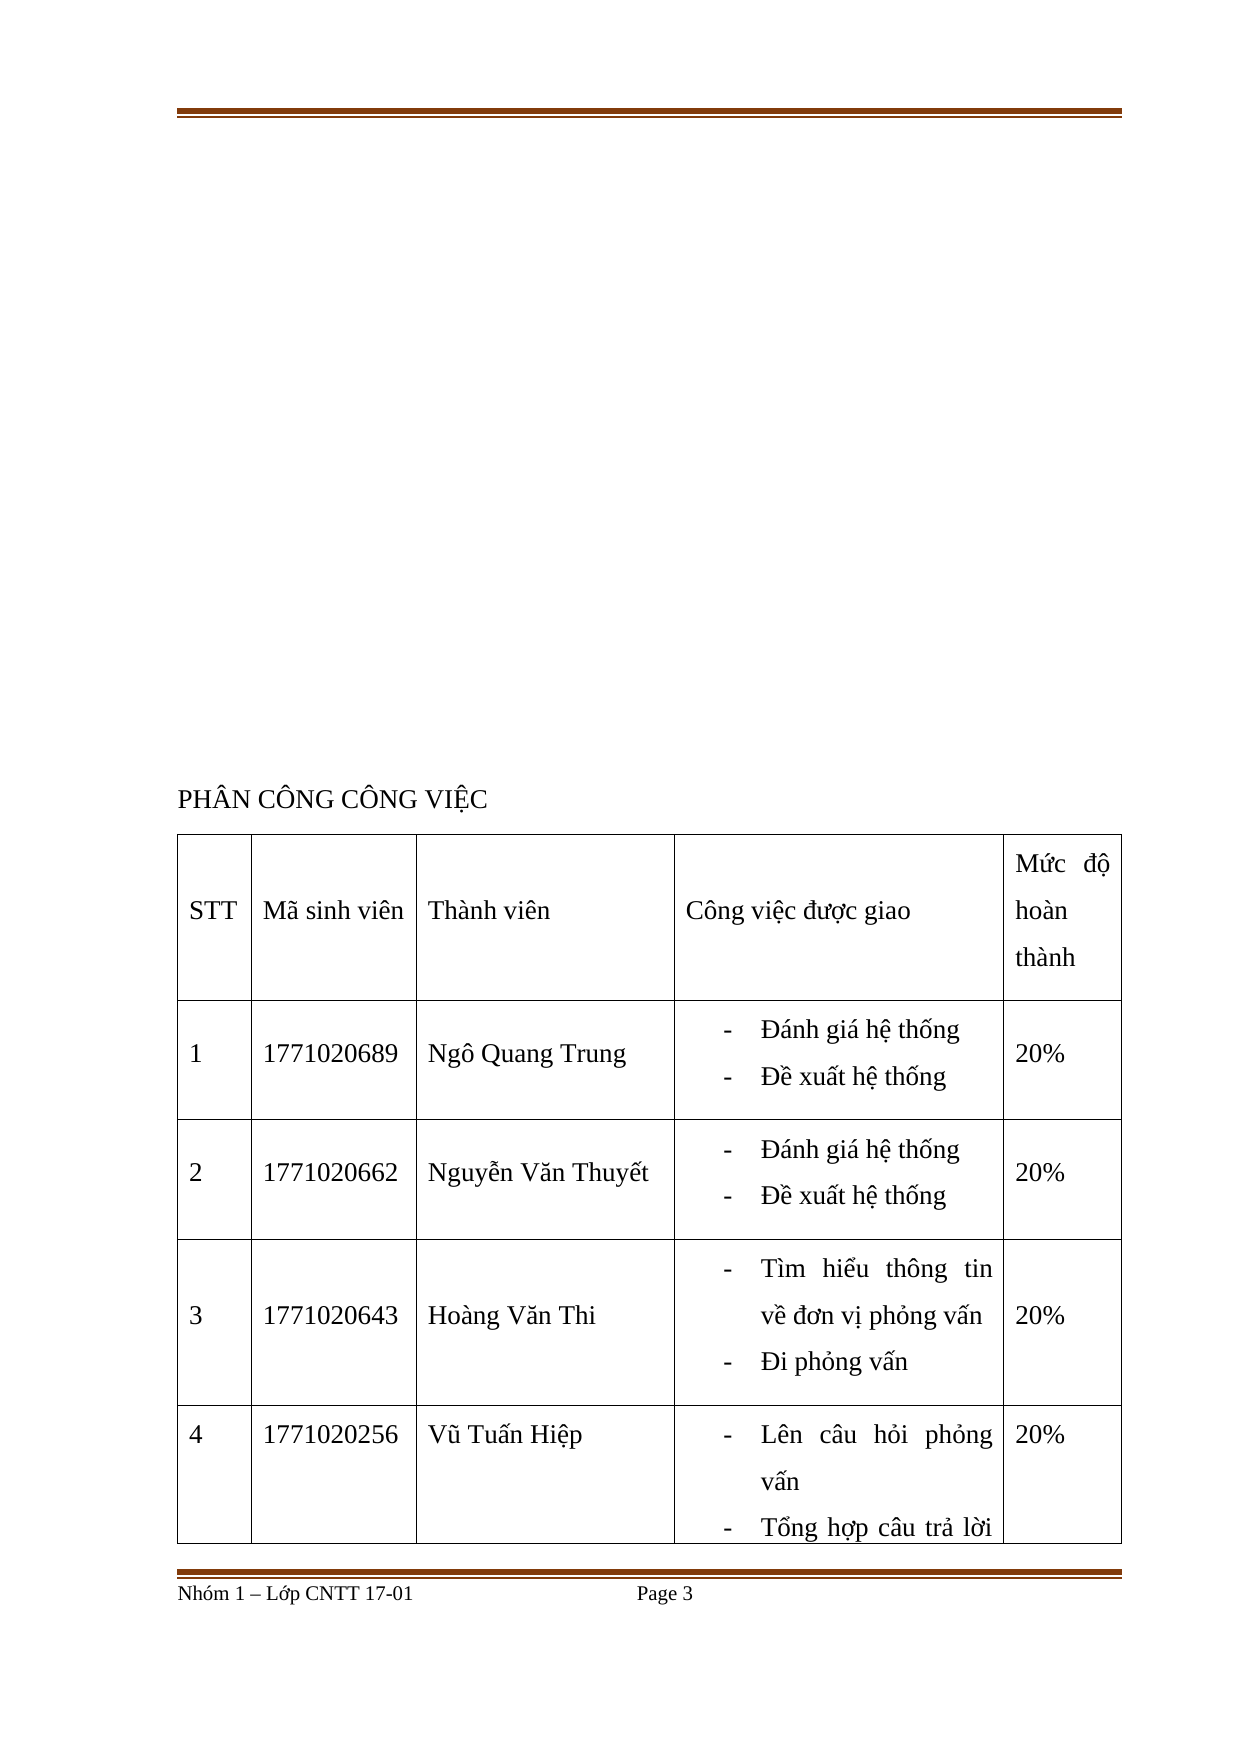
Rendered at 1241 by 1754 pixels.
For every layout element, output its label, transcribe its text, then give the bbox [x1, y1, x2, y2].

table_cell Đánh giá hệ thống Đề xuất hệ thống [675, 1001, 1003, 1119]
table_cell Ngô Quang Trung [417, 1001, 674, 1119]
table_header Công việc được giao [675, 835, 1003, 1000]
text PHÂN CÔNG CÔNG VIỆC [177, 783, 1122, 815]
table_cell 20% [1004, 1240, 1121, 1404]
table_cell Vũ Tuấn Hiệp [417, 1406, 674, 1543]
table_header Mã sinh viên [252, 835, 416, 1000]
table_cell Đánh giá hệ thống Đề xuất hệ thống [675, 1120, 1003, 1238]
table_cell 1771020256 [252, 1406, 416, 1543]
table_cell 1771020662 [252, 1120, 416, 1238]
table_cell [675, 1406, 1003, 1543]
table_cell 20% [1004, 1120, 1121, 1238]
table_header Mức độ hoàn thành [1004, 835, 1121, 1000]
table_cell Tìm hiểu thông tin về đơn vị phỏng vấn Đi phỏng vấn [675, 1240, 1003, 1404]
table_cell 20% [1004, 1406, 1121, 1543]
table_cell 1771020689 [252, 1001, 416, 1119]
table_header Thành viên [417, 835, 674, 1000]
table_header STT [178, 835, 251, 1000]
table_cell 1 [178, 1001, 251, 1119]
table_cell 4 [178, 1406, 251, 1543]
table_cell 1771020643 [252, 1240, 416, 1404]
table_cell 2 [178, 1120, 251, 1238]
table_cell Nguyễn Văn Thuyết [417, 1120, 674, 1238]
table_cell 20% [1004, 1001, 1121, 1119]
table_cell 3 [178, 1240, 251, 1404]
table_cell Hoàng Văn Thi [417, 1240, 674, 1404]
